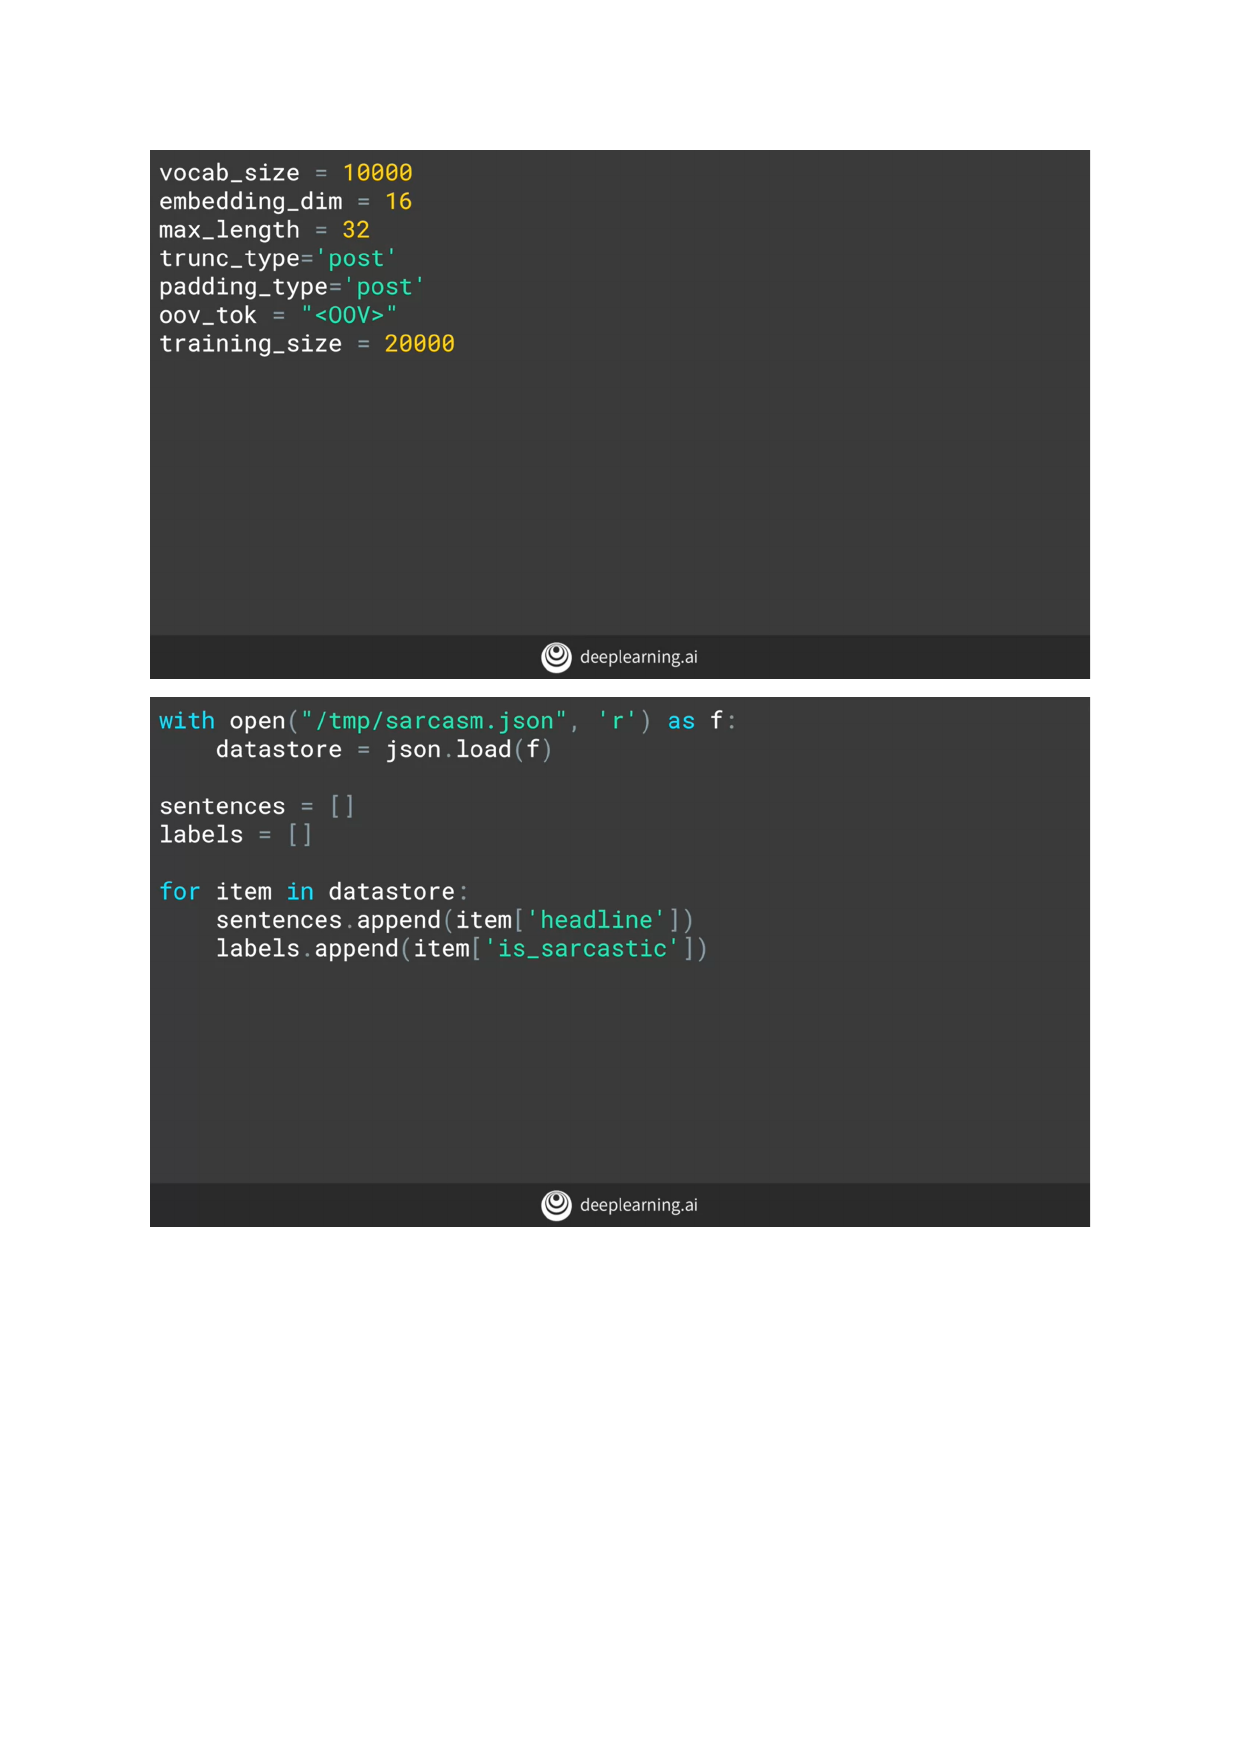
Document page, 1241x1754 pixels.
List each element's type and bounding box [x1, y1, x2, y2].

picture [150, 697, 1091, 1227]
picture [150, 150, 1091, 679]
